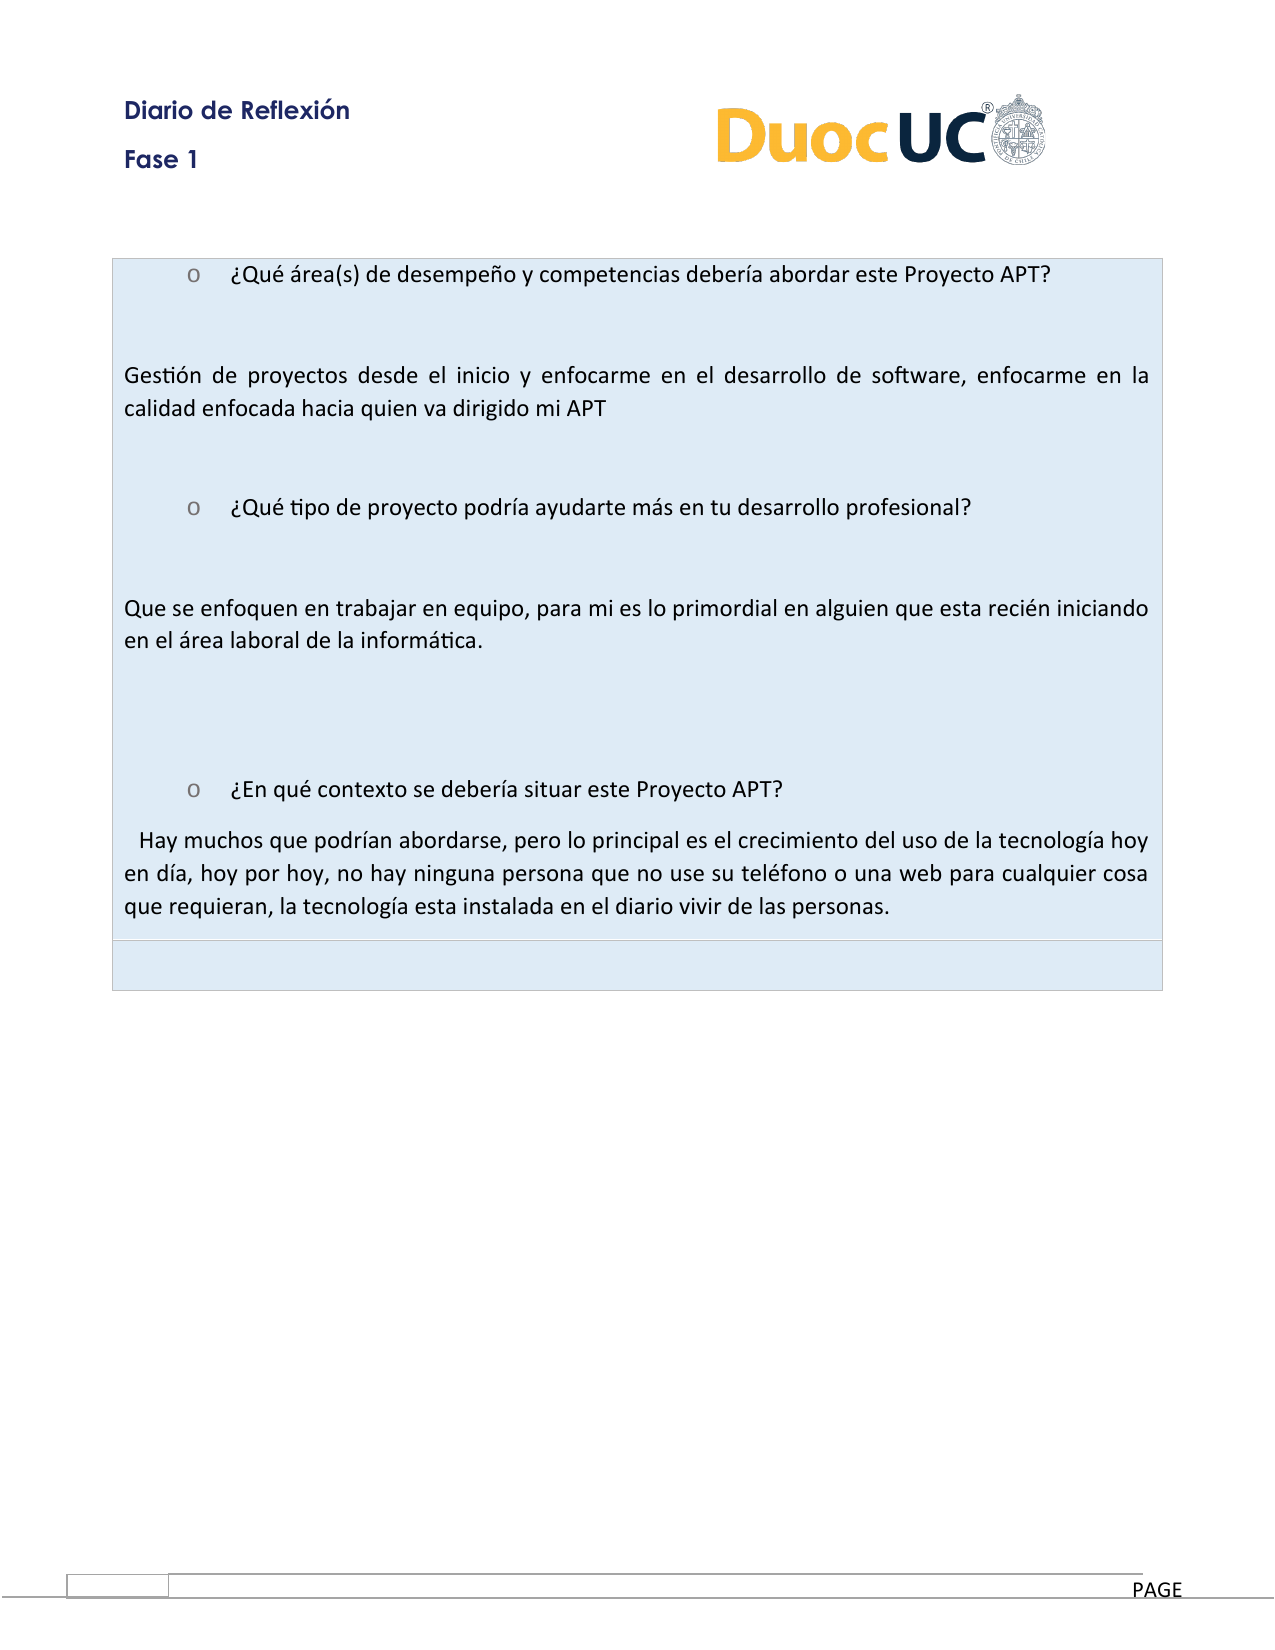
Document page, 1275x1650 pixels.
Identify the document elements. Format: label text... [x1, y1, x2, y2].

picture [717, 94, 1046, 165]
table_cell [113, 941, 1162, 990]
